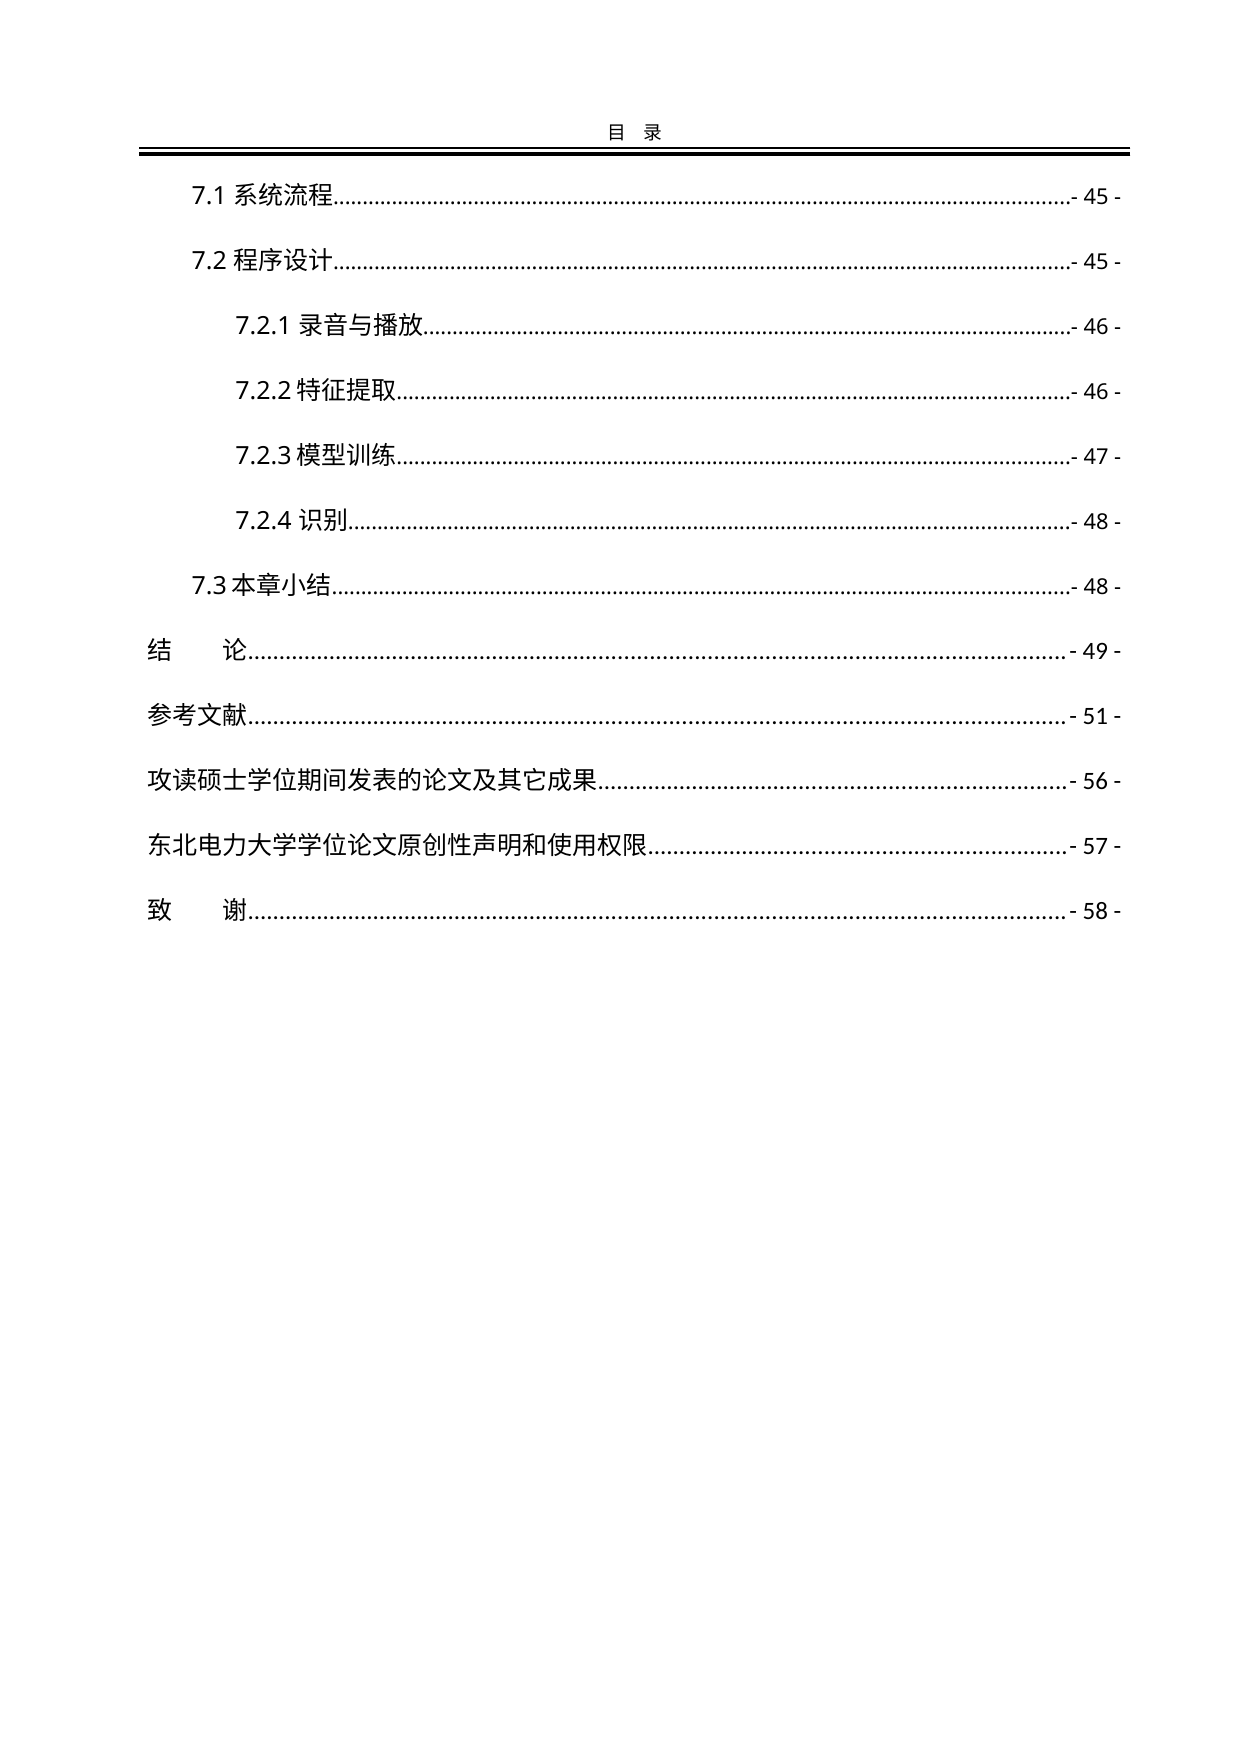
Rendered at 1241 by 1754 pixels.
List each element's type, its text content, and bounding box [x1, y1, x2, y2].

text 结 论 - 49 - [148, 616, 1122, 681]
text 7.2.2特征提取 - 46 - [235, 356, 1122, 421]
text 东北电力大学学位论文原创性声明和使用权限 - 57 - [148, 811, 1122, 876]
text 参考文献 - 51 - [148, 681, 1122, 746]
text 7.3本章小结 - 48 - [191, 551, 1122, 616]
text 致 谢 - 58 - [148, 876, 1122, 941]
text 7.2.4 识别 - 48 - [235, 486, 1122, 551]
text 7.1 系统流程 - 45 - [191, 161, 1122, 226]
text 7.2 程序设计 - 45 - [191, 226, 1122, 291]
text 7.2.1 录音与播放 - 46 - [235, 291, 1122, 356]
text 7.2.3模型训练 - 47 - [235, 421, 1122, 486]
text 攻读硕士学位期间发表的论文及其它成果 - 56 - [148, 746, 1122, 811]
